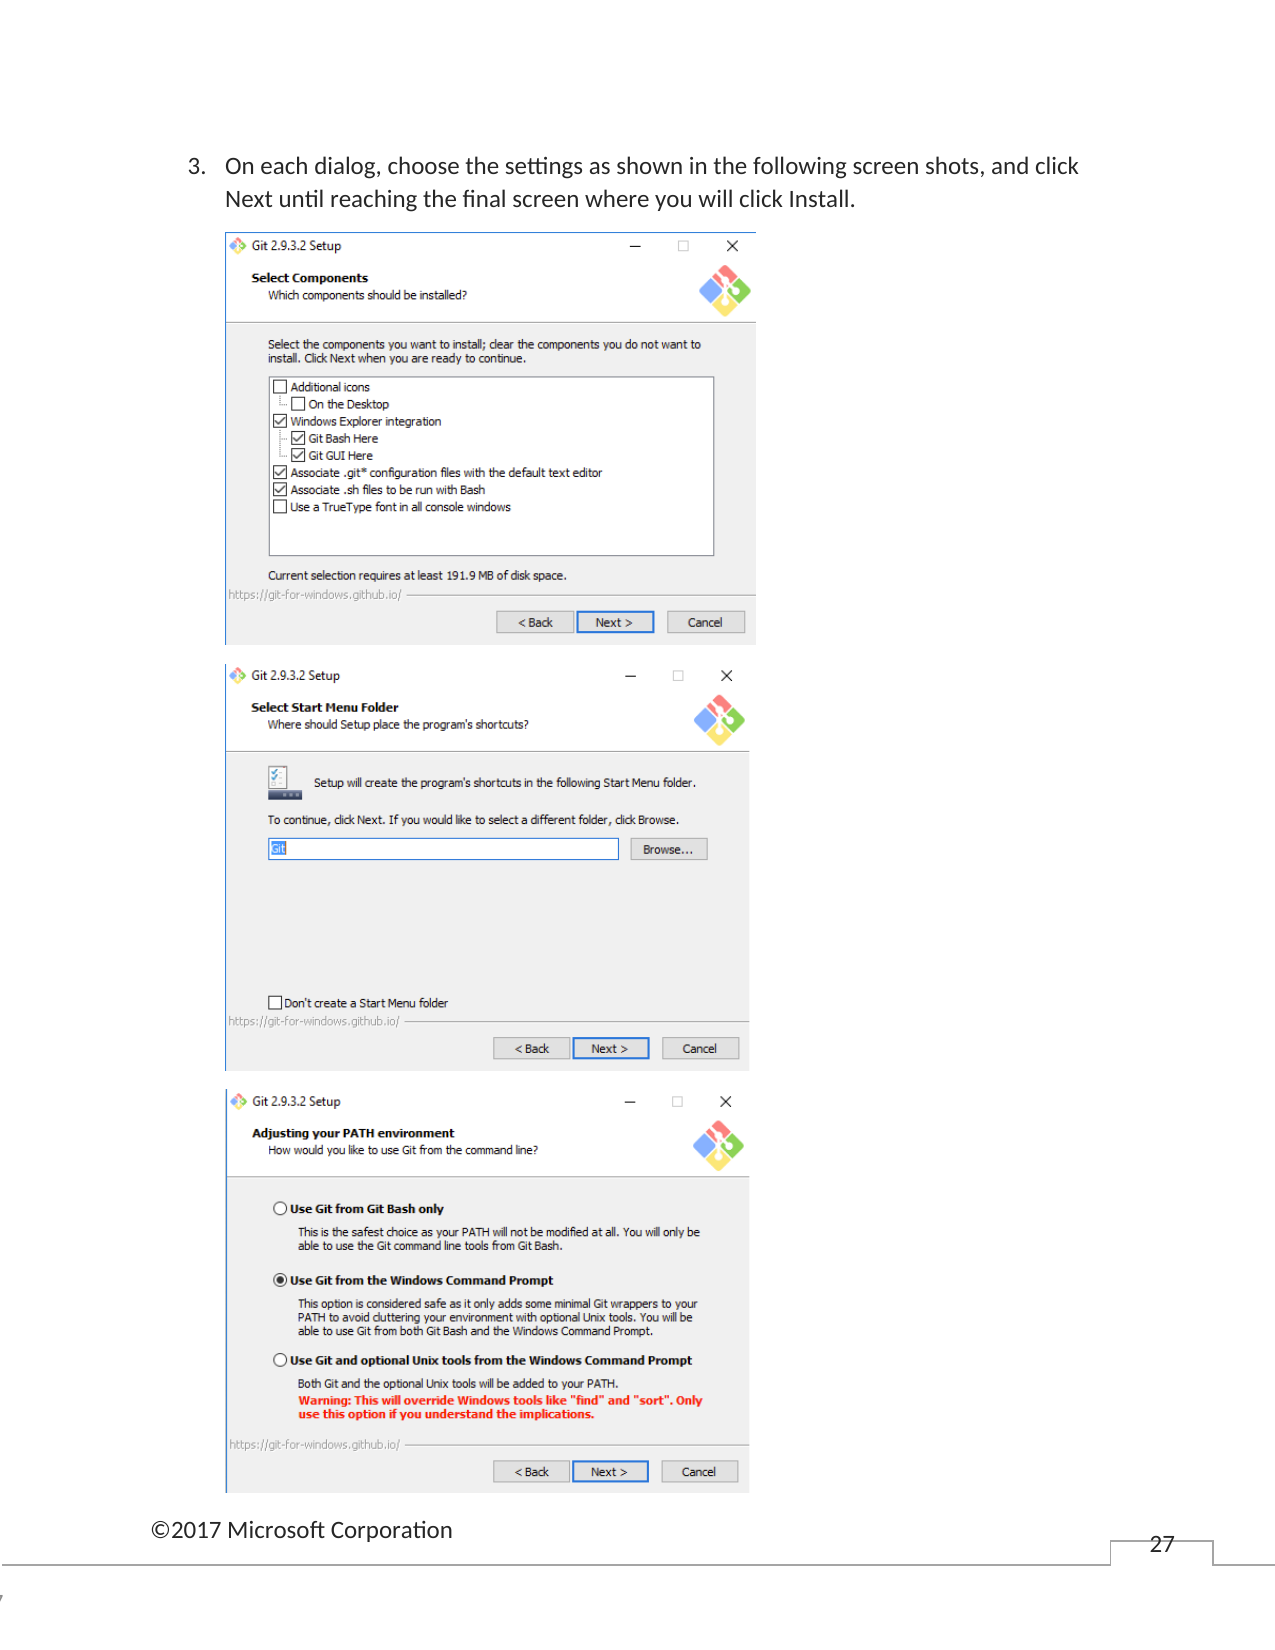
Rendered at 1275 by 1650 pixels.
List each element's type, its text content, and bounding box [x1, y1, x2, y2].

picture [225, 664, 750, 1071]
list On each dialog, choose the settings as shown in the following screen shots, and click Next until reaching the final screen where you will click Install. [187, 150, 1125, 213]
picture [225, 1089, 750, 1493]
picture [225, 232, 756, 645]
